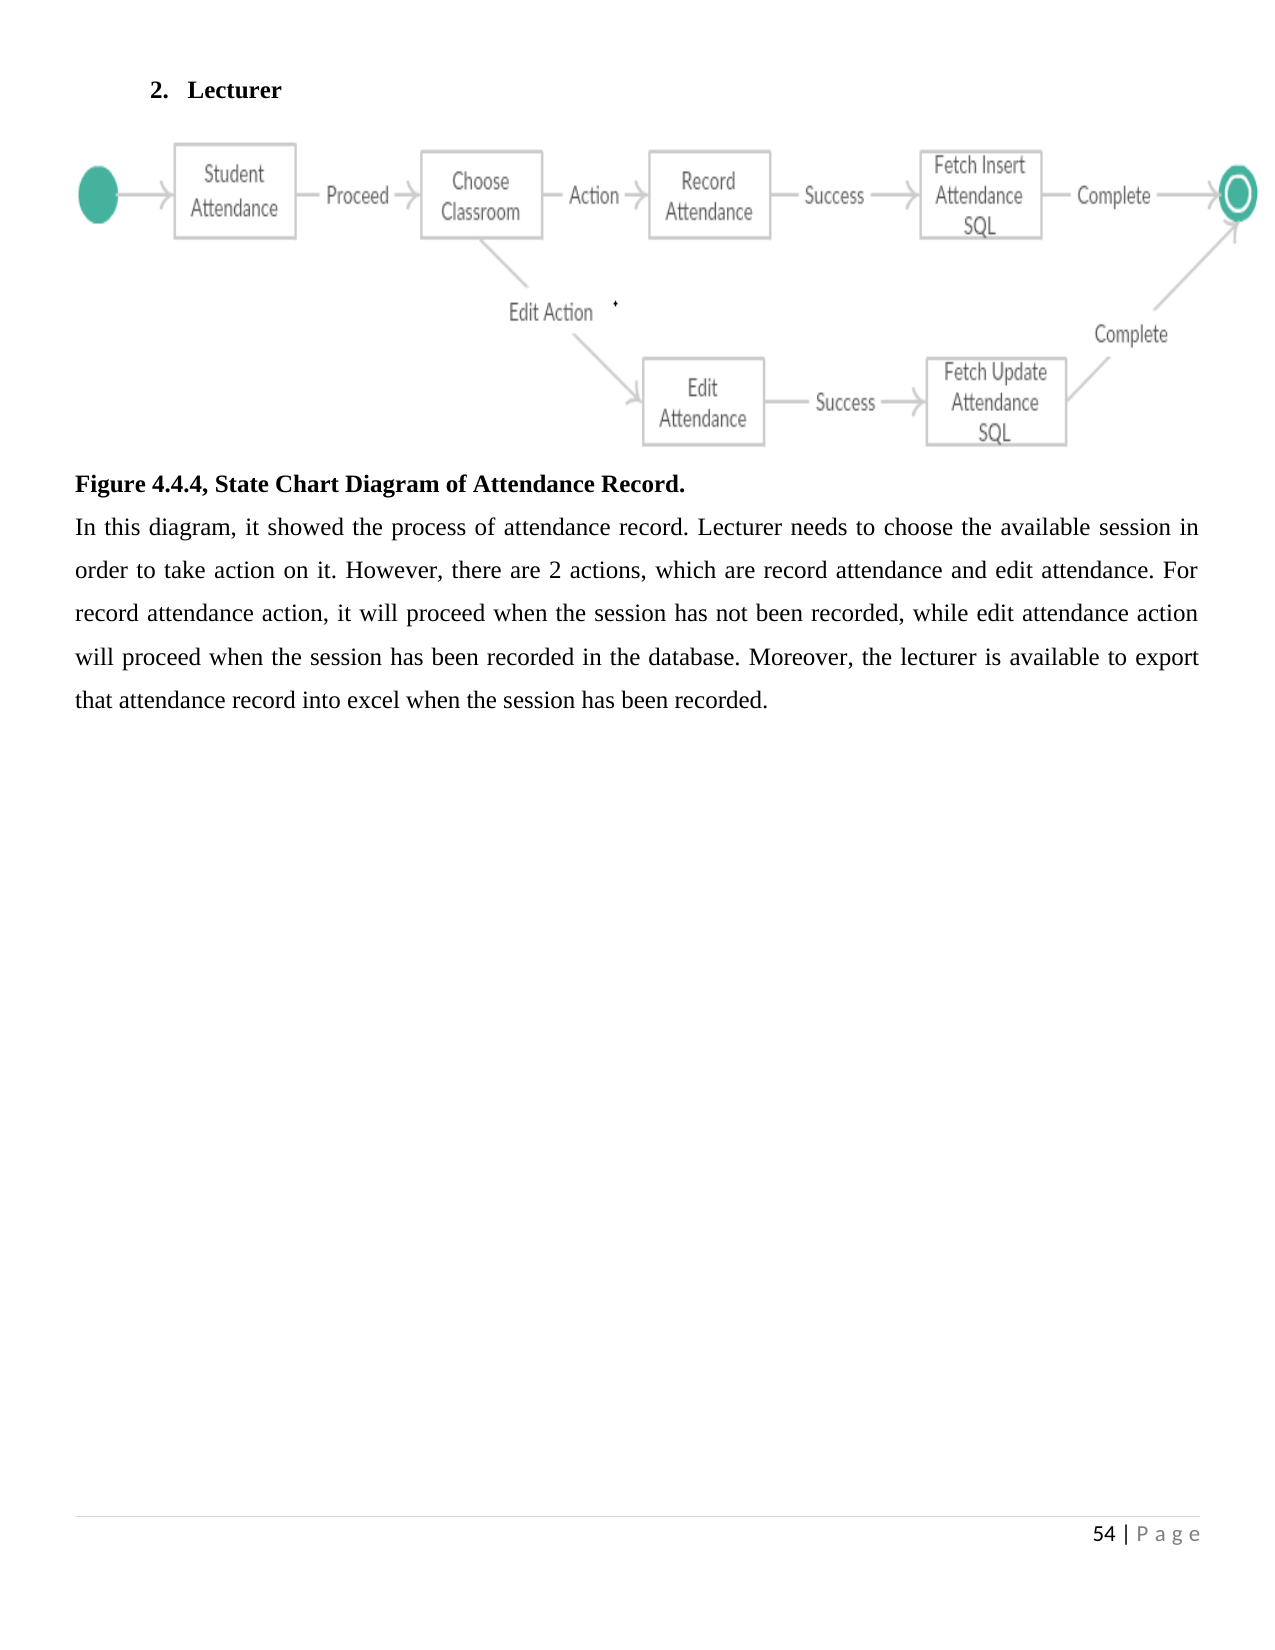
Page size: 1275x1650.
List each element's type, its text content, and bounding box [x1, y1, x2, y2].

picture [75, 134, 1266, 455]
text In this diagram, it showed the process of attendance record. Lecturer needs to choose the available session in order to take action on it. However, there are 2 actions, which are record attendance and edit attendance. For record attendance action, it will proceed when the session has not been recorded, while edit attendance action will proceed when the session has been recorded in the database. Moreover, the lecturer is available to export that attendance record into excel when the session has been recorded. [75, 512, 1200, 713]
text Figure 4.4.4, State Chart Diagram of Attendance Record. [75, 469, 1200, 498]
list Lecturer [150, 75, 1200, 104]
